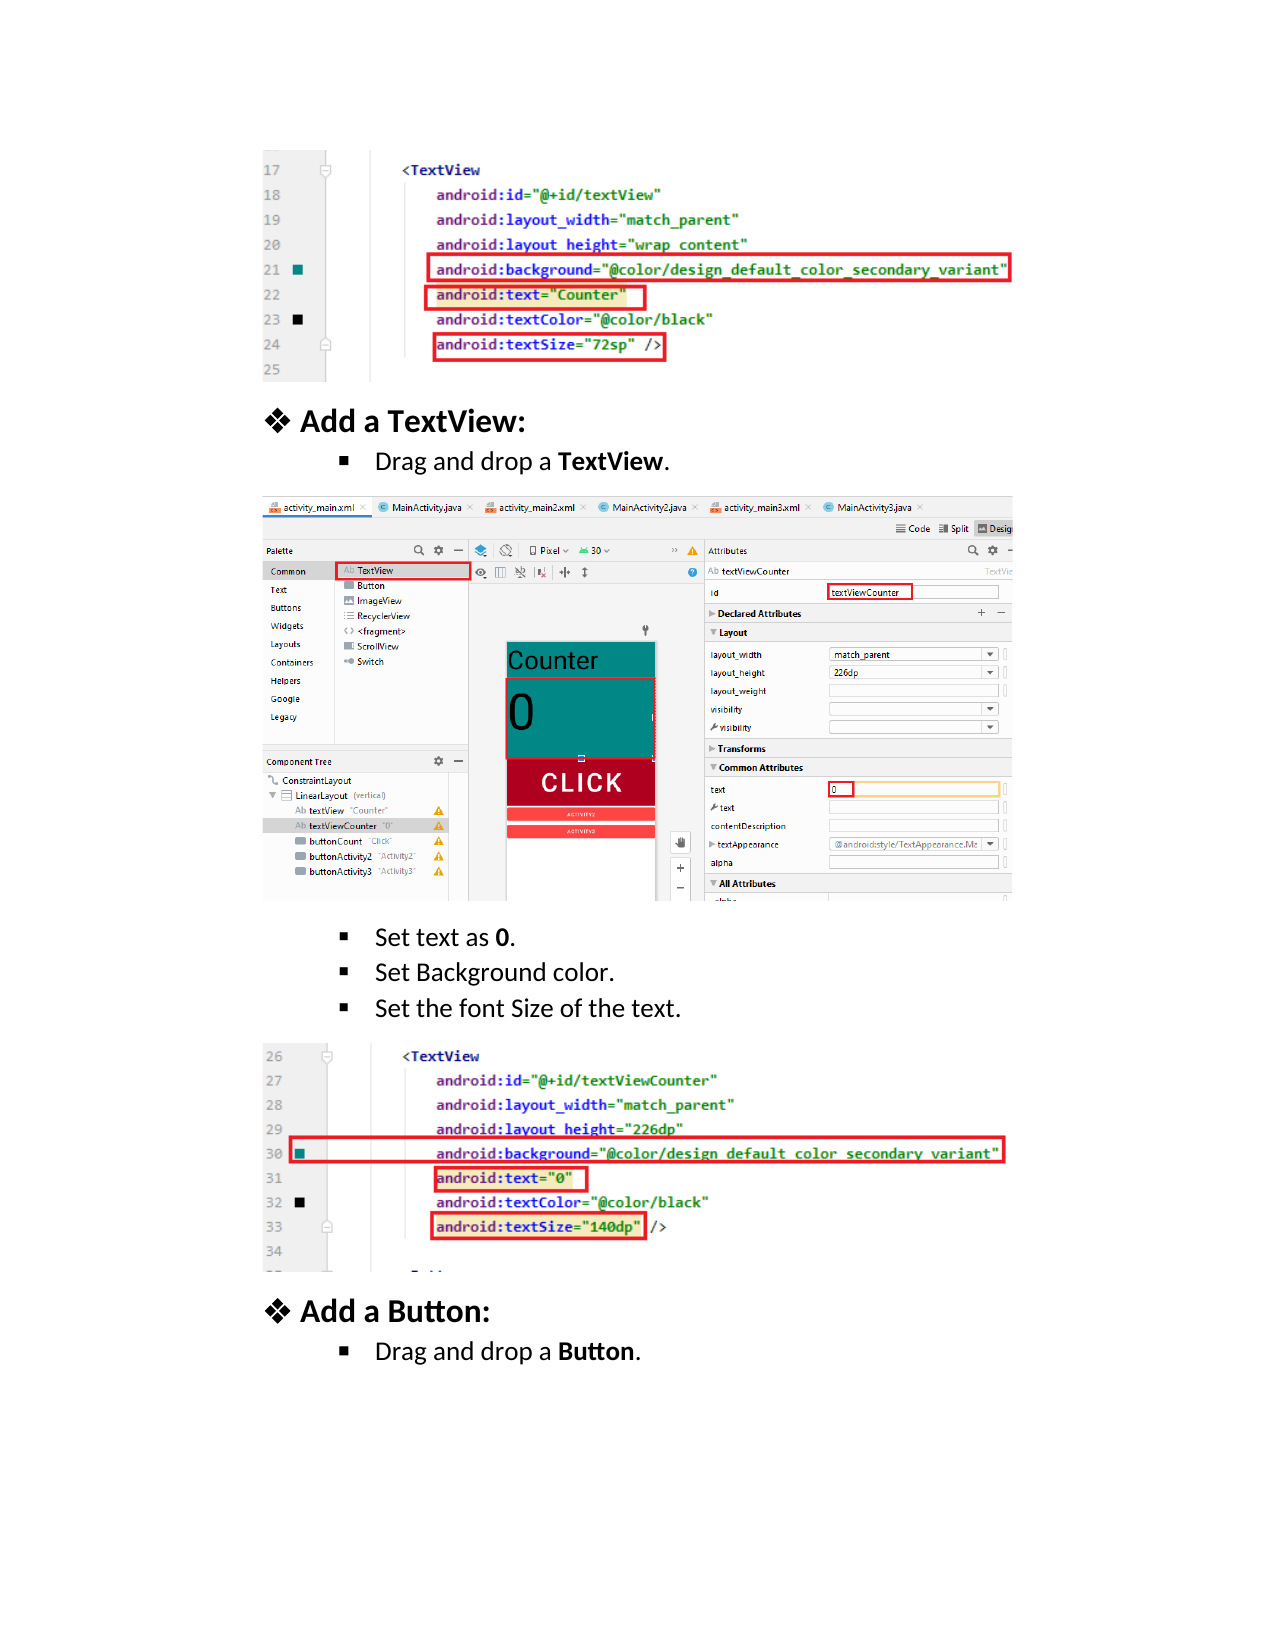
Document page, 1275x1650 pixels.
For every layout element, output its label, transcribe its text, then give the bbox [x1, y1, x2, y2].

list Set Background color. [337, 956, 1125, 988]
list Set the font Size of the text. [337, 991, 1125, 1024]
list Drag and drop a Button. [337, 1334, 1125, 1367]
list Add a TextView: [262, 400, 1125, 441]
list Drag and drop a TextView. [337, 444, 1125, 477]
list Add a Button: [262, 1290, 1125, 1331]
picture [262, 1043, 1013, 1272]
picture [262, 150, 1013, 382]
picture [262, 496, 1013, 901]
list Set text as 0. [337, 920, 1125, 953]
